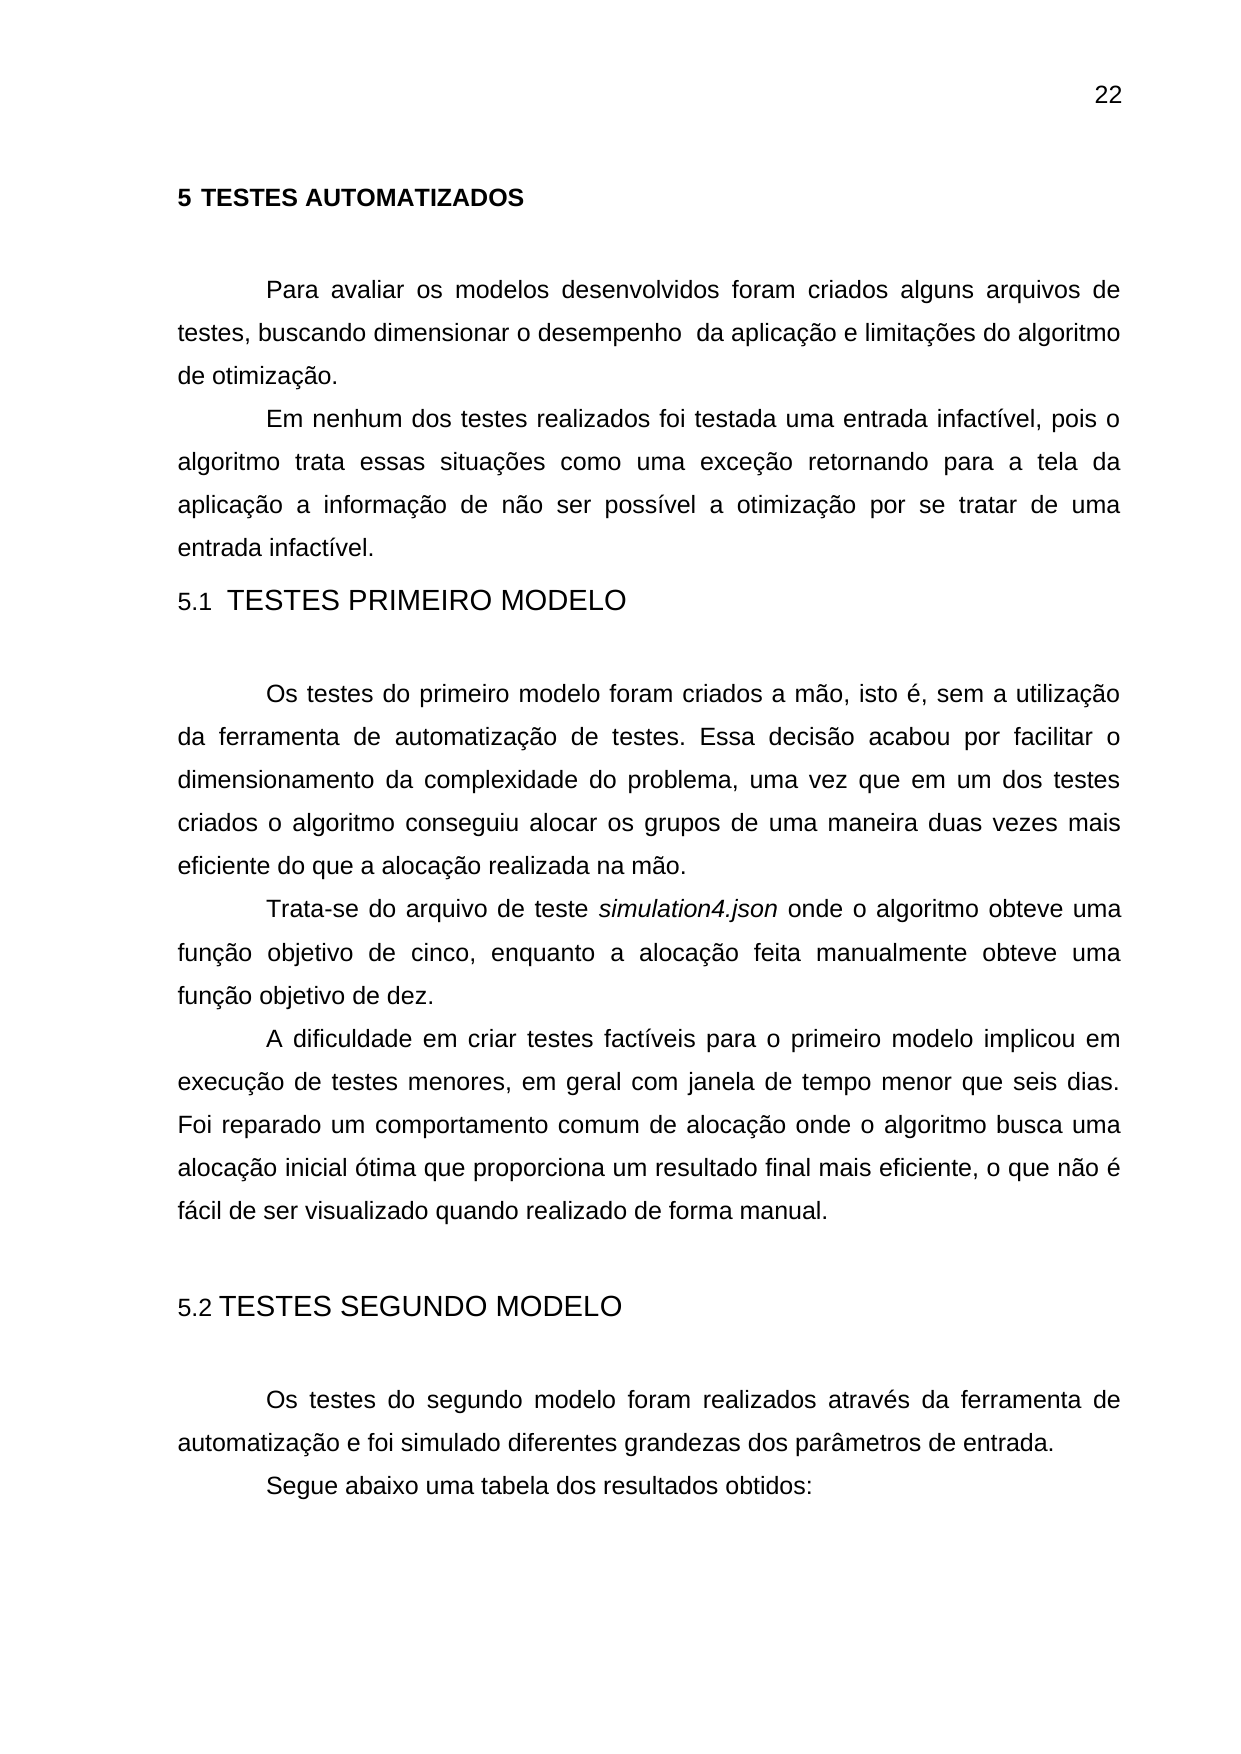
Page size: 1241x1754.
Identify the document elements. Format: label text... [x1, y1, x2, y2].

text Em nenhum dos testes realizados foi testada uma entrada infactível, pois o algoritmo trata essas situações como uma exceção retornando para a tela da aplicação a informação de não ser possível a otimização por se tratar de uma entrada infactível. [177, 404, 1122, 562]
text Trata-se do arquivo de teste simulation4.json onde o algoritmo obteve uma função objetivo de cinco, enquanto a alocação feita manualmente obteve uma função objetivo de dez. [177, 894, 1122, 1009]
text Testes automatizados [177, 183, 1122, 212]
text Os testes do segundo modelo foram realizados através da ferramenta de automatização e foi simulado diferentes grandezas dos parâmetros de entrada. [177, 1385, 1122, 1457]
text Para avaliar os modelos desenvolvidos foram criados alguns arquivos de testes, buscando dimensionar o desempenho da aplicação e limitações do algoritmo de otimização. [177, 275, 1122, 390]
text Os testes do primeiro modelo foram criados a mão, isto é, sem a utilização da ferramenta de automatização de testes. Essa decisão acabou por facilitar o dimensionamento da complexidade do problema, uma vez que em um dos testes criados o algoritmo conseguiu alocar os grupos de uma maneira duas vezes mais eficiente do que a alocação realizada na mão. [177, 679, 1122, 880]
subtitle Testes segundo MODELo [177, 1289, 1122, 1322]
text Segue abaixo uma tabela dos resultados obtidos: [177, 1471, 1122, 1500]
text A dificuldade em criar testes factíveis para o primeiro modelo implicou em execução de testes menores, em geral com janela de tempo menor que seis dias. Foi reparado um comportamento comum de alocação onde o algoritmo busca uma alocação inicial ótima que proporciona um resultado final mais eficiente, o que não é fácil de ser visualizado quando realizado de forma manual. [177, 1024, 1122, 1225]
subtitle Testes PRIMEIRO MODELO [177, 583, 1122, 616]
